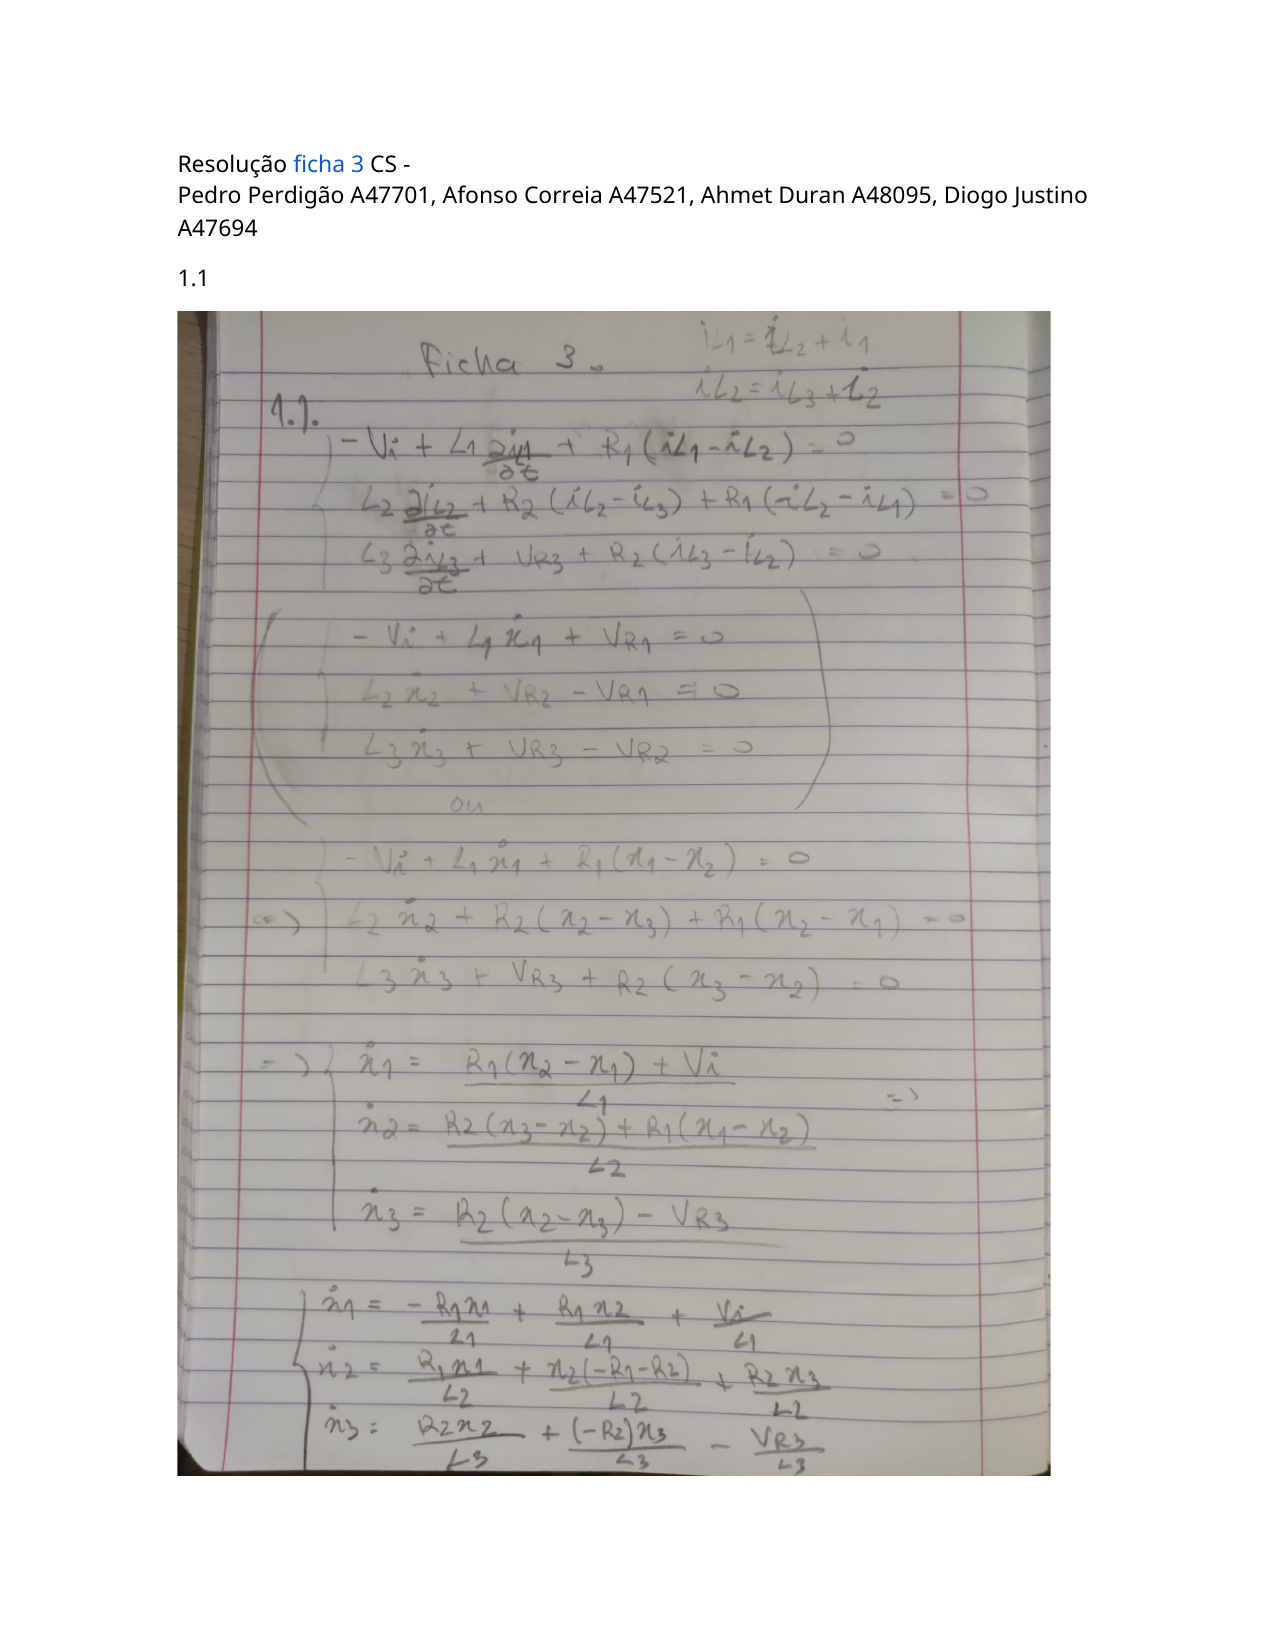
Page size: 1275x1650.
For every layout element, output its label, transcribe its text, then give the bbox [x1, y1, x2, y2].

text Resolução ficha 3 CS - [177, 148, 1098, 179]
text Pedro Perdigão A47701, Afonso Correia A47521, Ahmet Duran A48095, Diogo Justino A47694 [177, 179, 1098, 243]
picture [177, 311, 1051, 1476]
text 1.1 [177, 262, 1098, 293]
